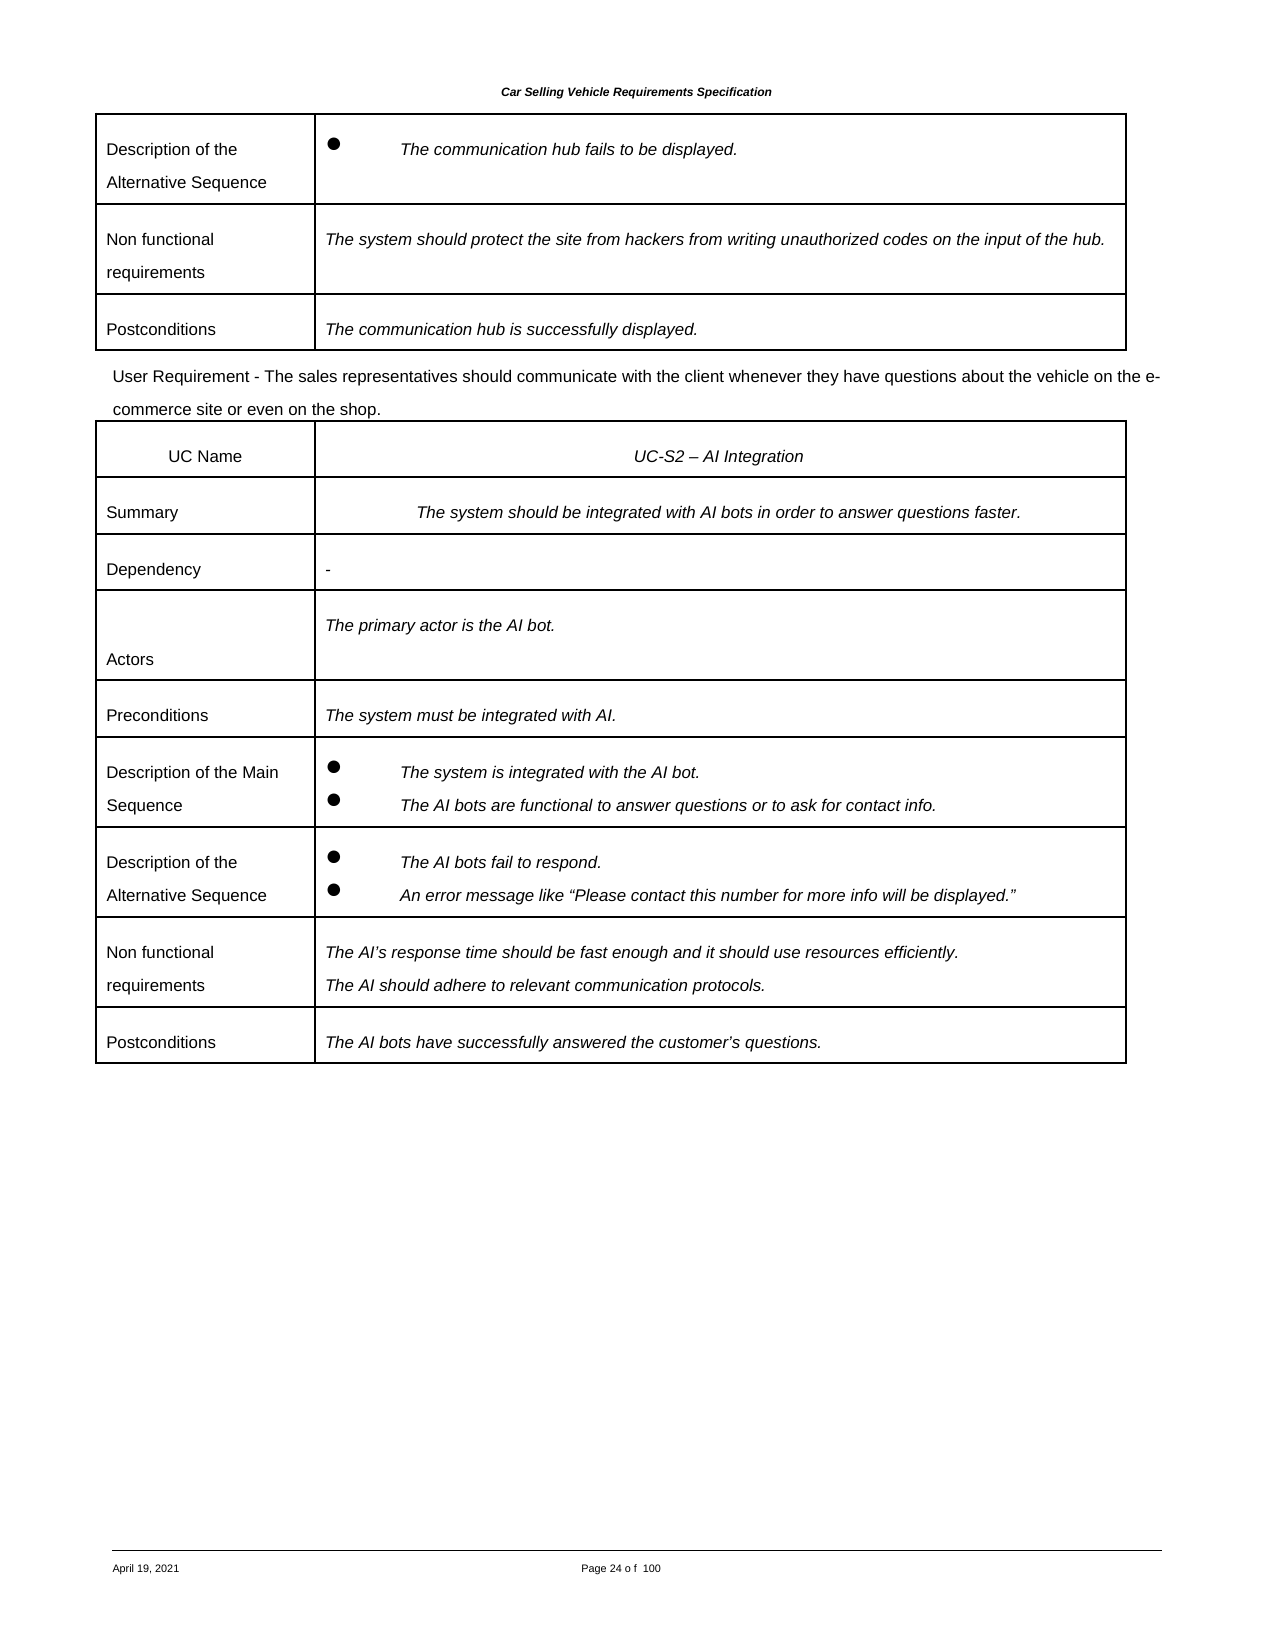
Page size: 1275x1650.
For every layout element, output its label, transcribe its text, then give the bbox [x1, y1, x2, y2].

table_cell The AI bots fail to respond. An error message like “Please contact this number for more info will be displayed.” [316, 828, 1125, 916]
table_cell The system should be integrated with AI bots in order to answer questions faster. [316, 478, 1125, 533]
text User Requirement - The sales representatives should communicate with the client whenever they have questions about the vehicle on the e-commerce site or even on the shop. [381, 352, 1162, 419]
table_cell Actors [97, 591, 314, 679]
table_cell The system is integrated with the AI bot. The AI bots are functional to answer questions or to ask for contact info. [316, 738, 1125, 826]
table_cell Description of the Alternative Sequence [97, 828, 314, 916]
table_cell Postconditions [97, 295, 314, 349]
table_cell Summary [97, 478, 314, 533]
table_cell Dependency [97, 535, 314, 589]
table_header UC Name [97, 422, 314, 476]
table_cell The communication hub is successfully displayed. [316, 295, 1125, 349]
table_cell The AI’s response time should be fast enough and it should use resources efficiently. The AI should adhere to relevant communication protocols. [316, 918, 1125, 1006]
table_cell Preconditions [97, 681, 314, 736]
table_cell The primary actor is the AI bot. [316, 591, 1125, 679]
table_cell The AI bots have successfully answered the customer’s questions. [316, 1008, 1125, 1062]
table_cell Description of the Main Sequence [97, 738, 314, 826]
table_cell The system must be integrated with AI. [316, 681, 1125, 736]
table_cell The communication hub fails to be displayed. [316, 115, 1125, 202]
table_header UC-S2 – AI Integration [316, 422, 1125, 476]
table_cell Description of the Alternative Sequence [97, 115, 314, 202]
table_cell The system should protect the site from hackers from writing unauthorized codes on the input of the hub. [316, 205, 1125, 292]
table_cell - [316, 535, 1125, 589]
table_cell Postconditions [97, 1008, 314, 1062]
table_cell Non functional requirements [97, 918, 314, 1006]
table_cell Non functional requirements [97, 205, 314, 292]
